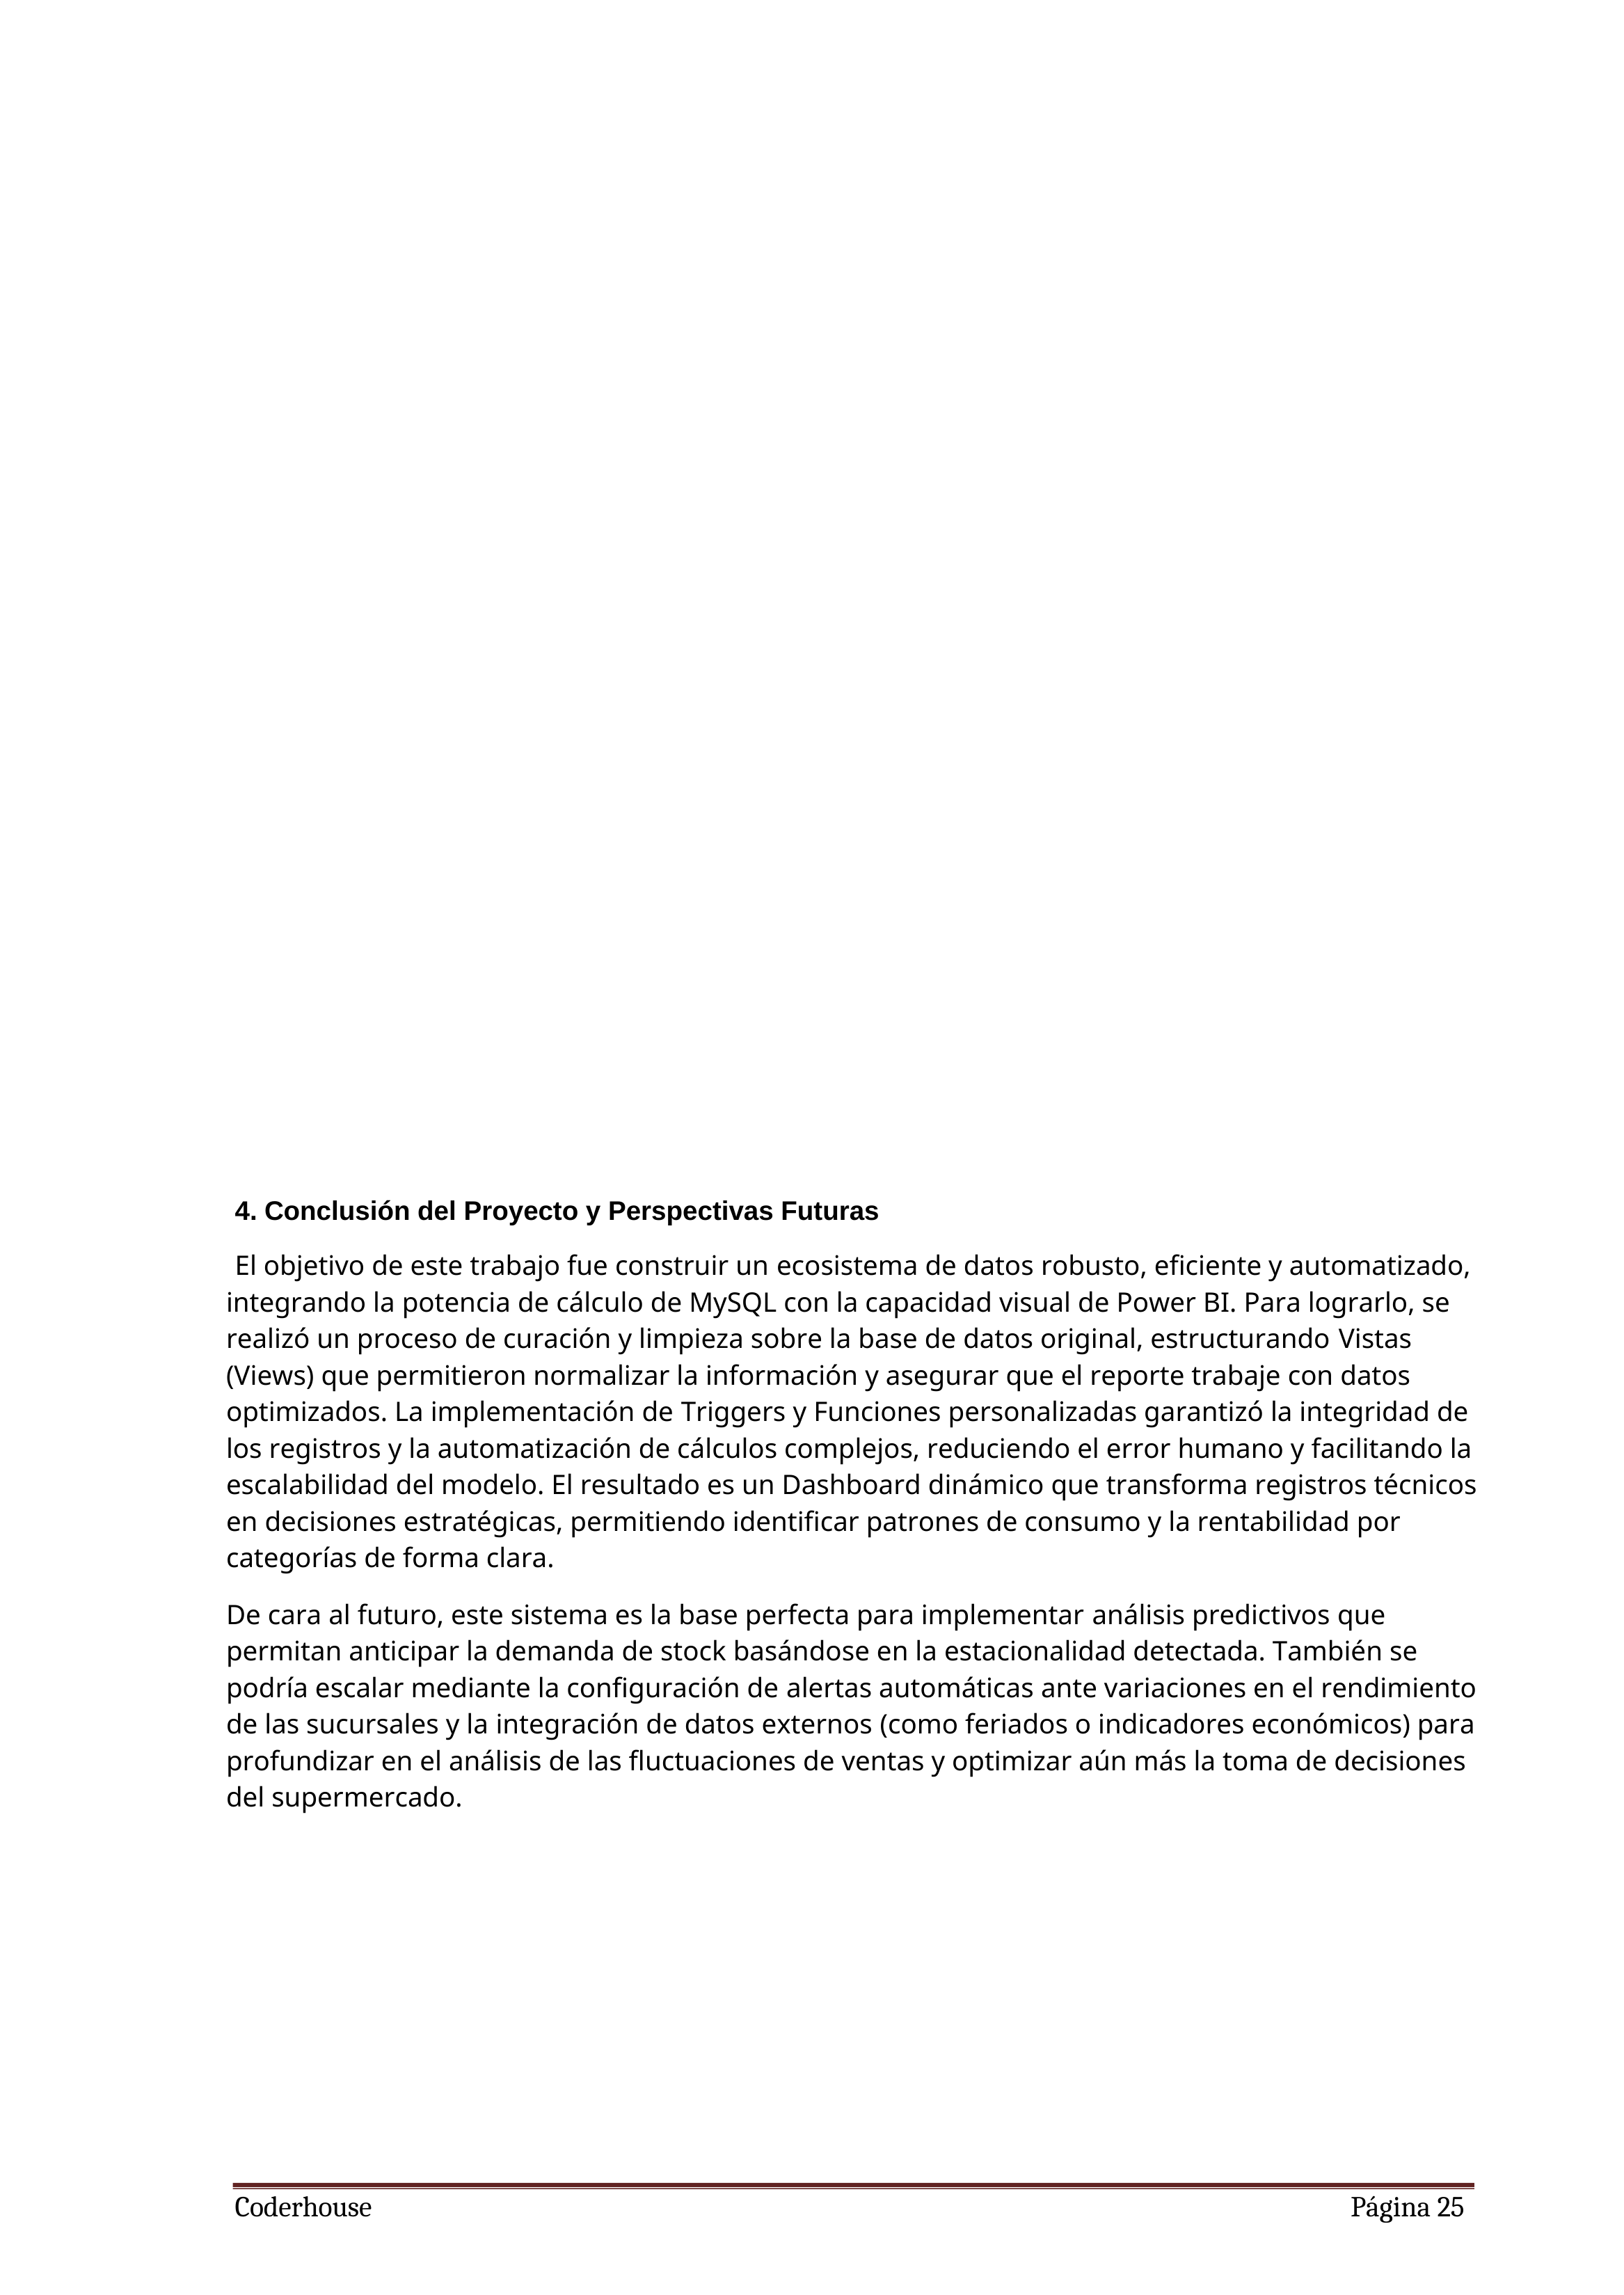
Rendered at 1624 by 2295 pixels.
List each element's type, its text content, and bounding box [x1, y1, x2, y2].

text De cara al futuro, este sistema es la base perfecta para implementar análisis predictivos que permitan anticipar la demanda de stock basándose en la estacionalidad detectada. También se podría escalar mediante la configuración de alertas automáticas ante variaciones en el rendimiento de las sucursales y la integración de datos externos (como feriados o indicadores económicos) para profundizar en el análisis de las fluctuaciones de ventas y optimizar aún más la toma de decisiones del supermercado. [226, 1596, 1490, 1815]
text El objetivo de este trabajo fue construir un ecosistema de datos robusto, eficiente y automatizado, integrando la potencia de cálculo de MySQL con la capacidad visual de Power BI. Para lograrlo, se realizó un proceso de curación y limpieza sobre la base de datos original, estructurando Vistas (Views) que permitieron normalizar la información y asegurar que el reporte trabaje con datos optimizados. La implementación de Triggers y Funciones personalizadas garantizó la integridad de los registros y la automatización de cálculos complejos, reduciendo el error humano y facilitando la escalabilidad del modelo. El resultado es un Dashboard dinámico que transforma registros técnicos en decisiones estratégicas, permitiendo identificar patrones de consumo y la rentabilidad por categorías de forma clara. [226, 1246, 1490, 1575]
subtitle Conclusión del Proyecto y Perspectivas Futuras [234, 1196, 1490, 1226]
